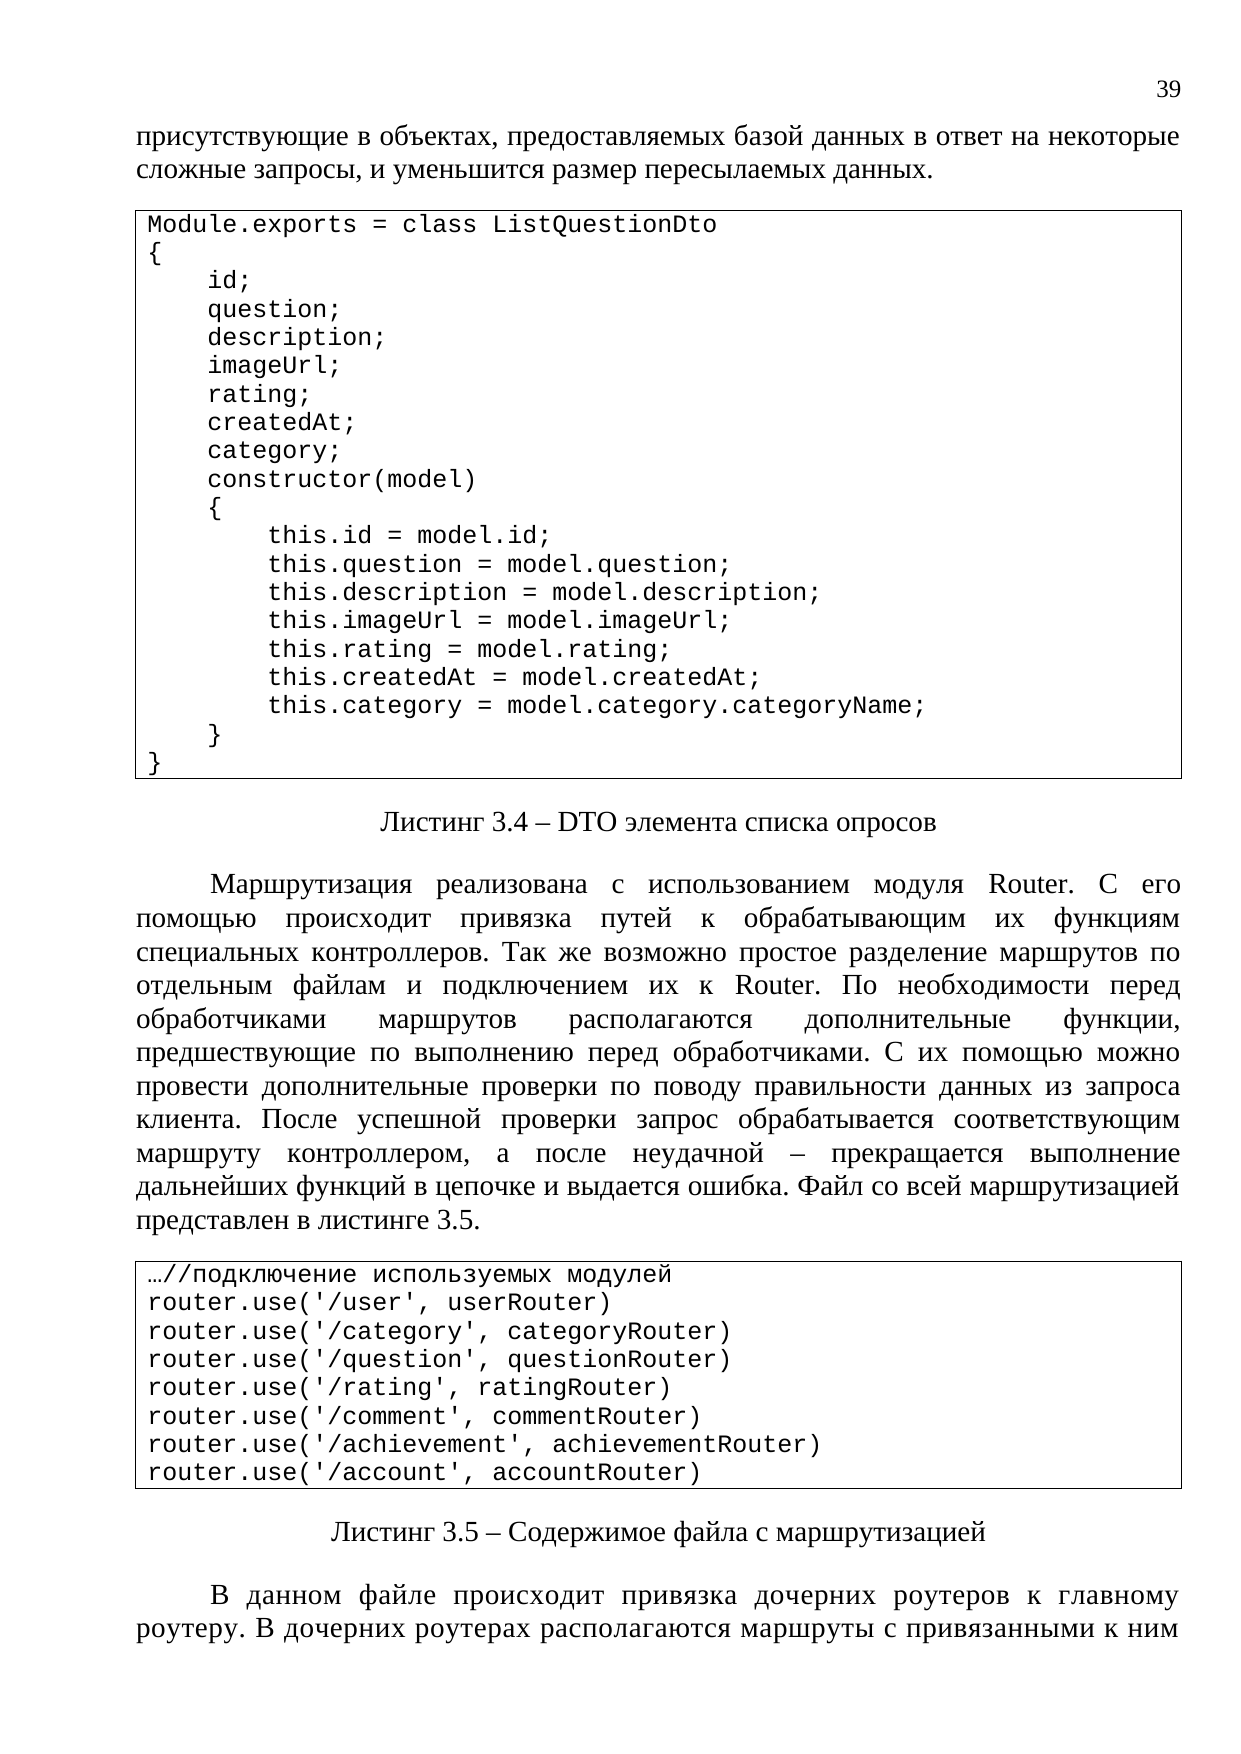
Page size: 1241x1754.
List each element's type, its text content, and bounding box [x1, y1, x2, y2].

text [136, 118, 1181, 185]
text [136, 1577, 1181, 1644]
table_header …//подключение используемых модулей router.use('/user', userRouter) router.use('/category', categoryRouter) router.use('/question', questionRouter) router.use('/rating', ratingRouter) router.use('/comment', commentRouter) router.use('/achievement', achievementRouter) router.use('/account', accountRouter) [136, 1262, 1181, 1488]
table_header Module.exports = class ListQuestionDto { id; question; description; imageUrl; rating; createdAt; category; constructor(model) { this.id = model.id; this.question = model.question; this.description = model.description; this.imageUrl = model.imageUrl; this.rating = model.rating; this.createdAt = model.createdAt; this.category = model.category.categoryName; } } [136, 211, 1181, 778]
text Листинг 3.5 – Содержимое файла с маршрутизацией [136, 1514, 1181, 1548]
text Маршрутизация реализована с использованием модуля Router. С его помощью происходит привязка путей к обрабатывающим их функциям специальных контроллеров. Так же возможно простое разделение маршрутов по отдельным файлам и подключением их к Router. По необходимости перед обработчиками маршрутов располагаются дополнительные функции, предшествующие по выполнению перед обработчиками. С их помощью можно провести дополнительные проверки по поводу правильности данных из запроса клиента. После успешной проверки запрос обрабатывается соответствующим маршруту контроллером, а после неудачной – прекращается выполнение дальнейших функций в цепочке и выдается ошибка. Файл со всей маршрутизацией представлен в листинге 3.5. [136, 867, 1181, 1236]
text Листинг 3.4 – DTO элемента списка опросов [136, 804, 1181, 837]
